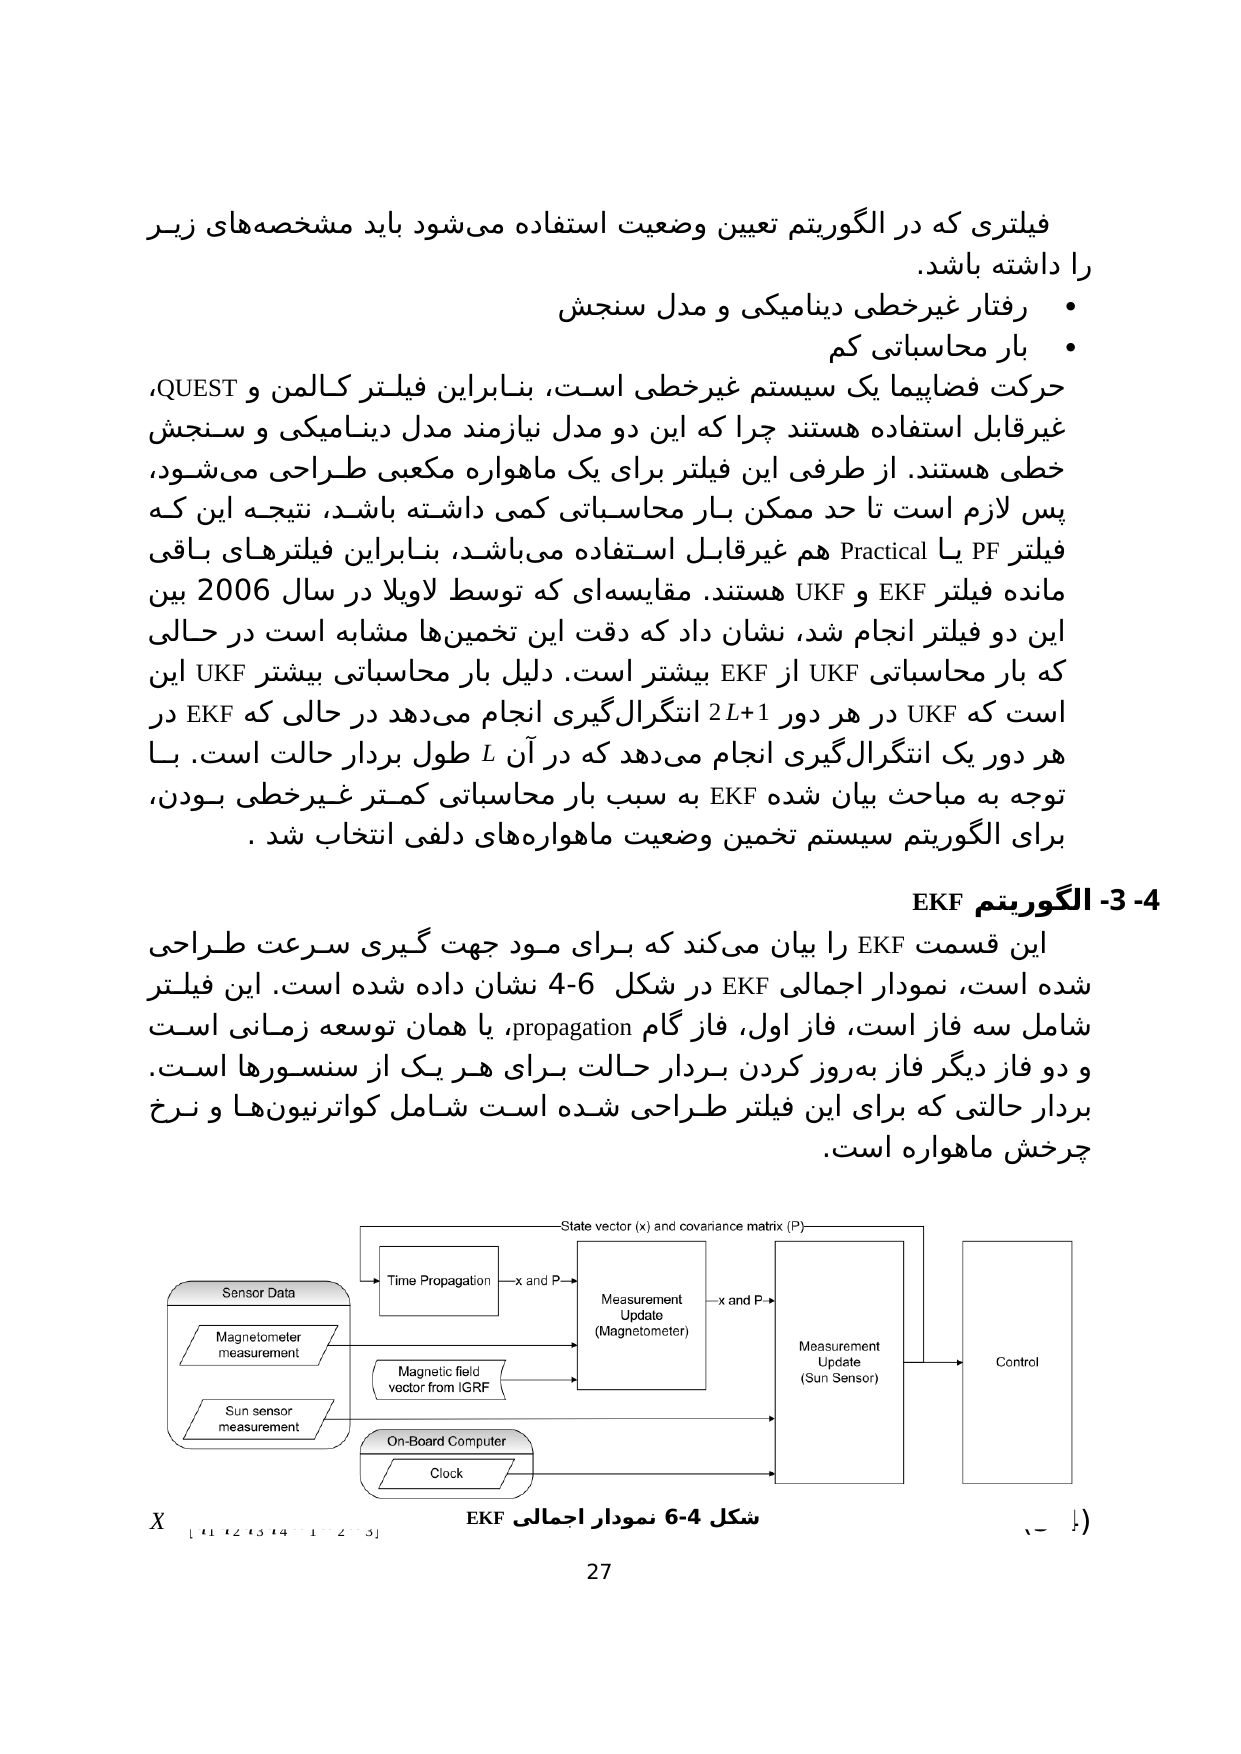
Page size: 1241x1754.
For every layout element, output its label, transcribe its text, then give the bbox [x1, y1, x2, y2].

list رفتار غیرخطی دینامیکی و مدل سنجش [148, 288, 1066, 322]
text فیلتری که در الگوریتم تعیین وضعیت استفاده می‌شود باید مشخصه‌های زیر را داشته باشد. [148, 207, 1092, 281]
subtitle الگوریتم EKF [148, 879, 1092, 919]
table_header [149, 1502, 999, 1547]
table_header (3-4) [999, 1502, 1092, 1547]
list بار محاسباتی کم [148, 329, 1066, 363]
text حرکت فضاپیما یک سیستم غیرخطی است، بنابراین فیلتر کالمن و QUEST، غیرقابل استفاده هستند چرا که این دو مدل نیازمند مدل دینامیکی و سنجش خطی هستند. از طرفی این فیلتر برای یک ماهواره مکعبی طراحی می‌شود، پس لازم است تا حد ممکن بار محاسباتی کمی داشته باشد، نتیجه این که فیلتر PF یا Practical هم غیرقابل استفاده می‌باشد، بنابراین فیلترهای باقی مانده فیلتر EKF و UKF هستند. مقایسه‌ای که توسط لاویلا در سال 2006 بین این دو فیلتر انجام شد، نشان داد که دقت این تخمین‌ها مشابه است در حالی که بار محاسباتی UKF از EKF بیشتر است. دلیل بار محاسباتی بیشتر UKF این است که UKF در هر دور انتگرال‌گیری انجام می‌دهد در حالی که EKF در هر دور یک انتگرال‌گیری انجام می‌دهد که در آن طول بردار حالت است. با توجه به مباحث بیان شده EKF به سبب بار محاسباتی کمتر غیرخطی بودن، برای الگوریتم سیستم تخمین وضعیت ماهواره‌های دلفی انتخاب شد . [148, 370, 1066, 852]
